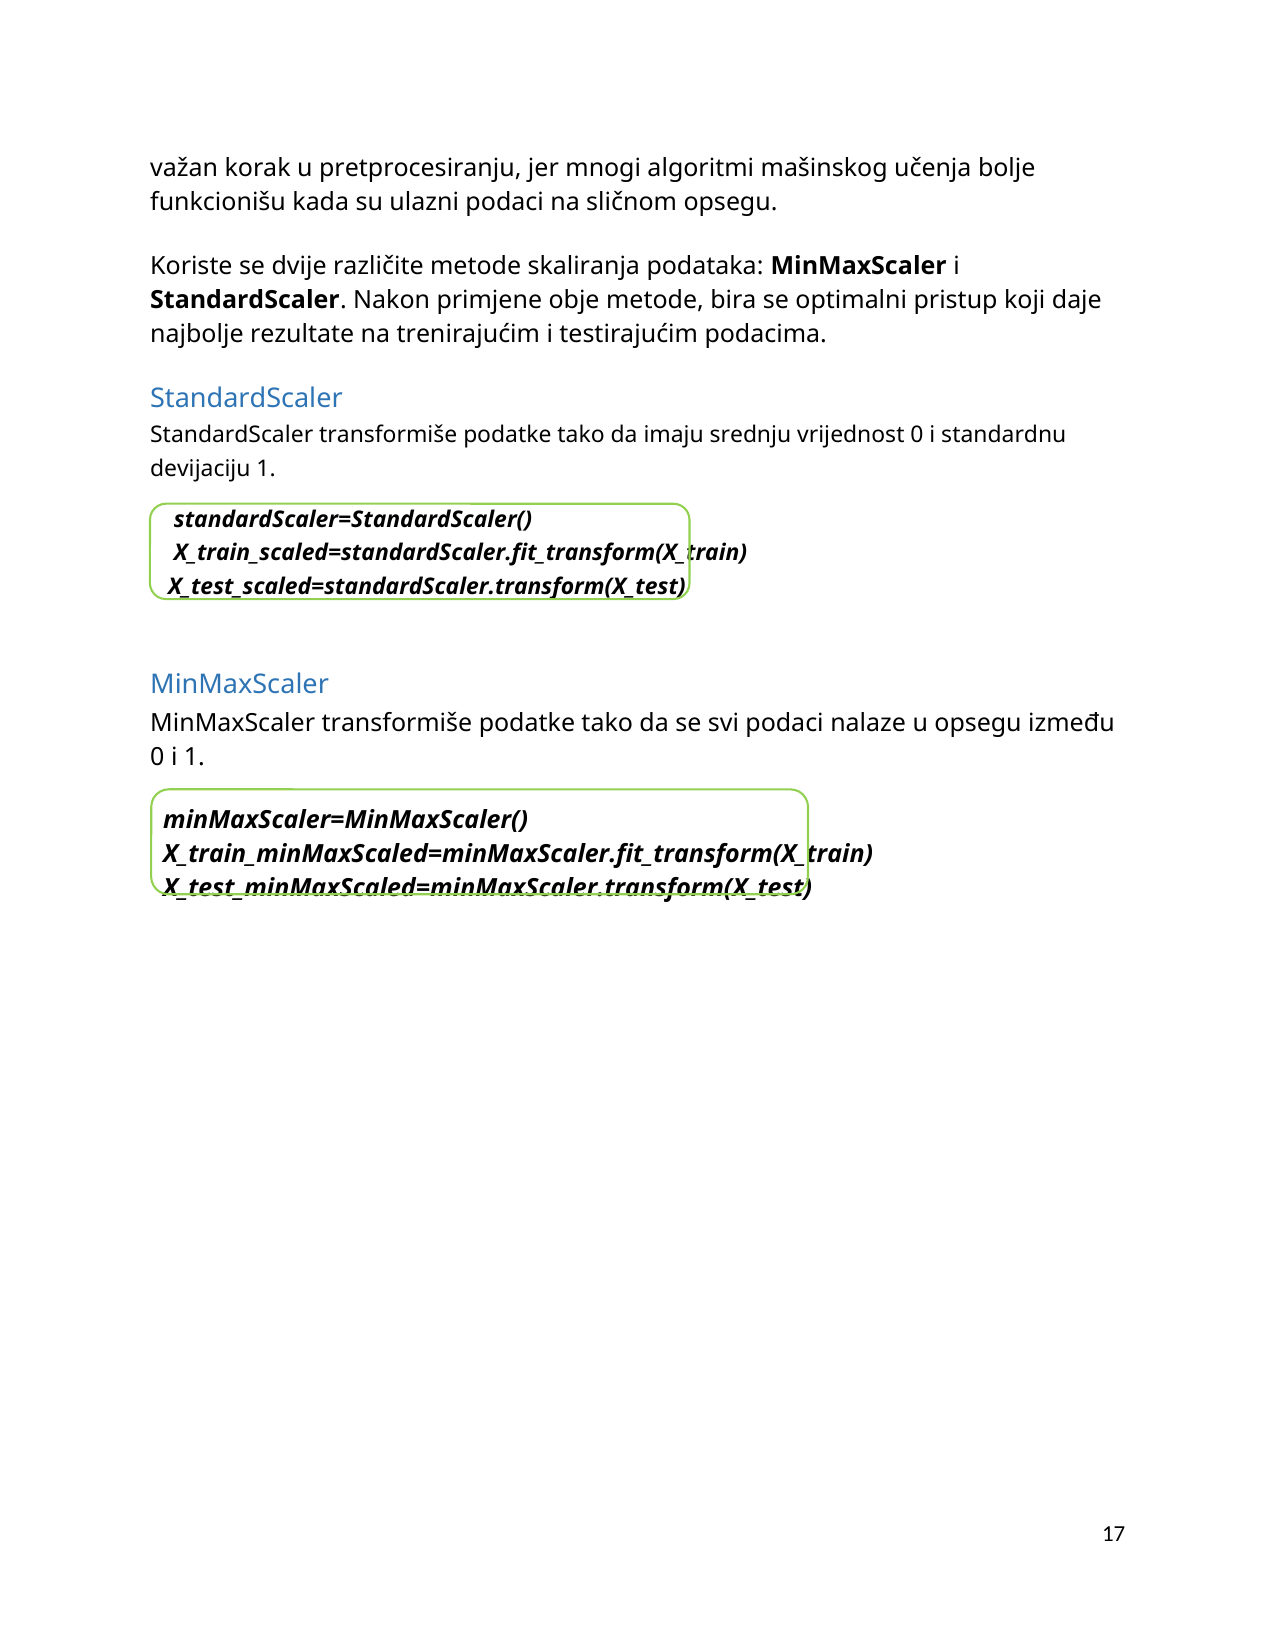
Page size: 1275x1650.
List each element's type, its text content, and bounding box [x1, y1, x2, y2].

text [150, 150, 1125, 218]
text StandardScaler transformiše podatke tako da imaju srednju vrijednost 0 i standardnu devijaciju 1. [150, 418, 1125, 483]
text MinMaxScaler transformiše podatke tako da se svi podaci nalaze u opsegu između 0 i 1. [150, 704, 1125, 772]
subtitle MinMaxScaler [150, 664, 1125, 701]
subtitle StandardScaler [150, 379, 1125, 416]
text standardScaler=StandardScaler() X_train_scaled=standardScaler.fit_transform(X_train) X_test_scaled=standardScaler.transform(X_test) [151, 505, 688, 598]
text Koriste se dvije različite metode skaliranja podataka: MinMaxScaler i StandardScaler. Nakon primjene obje metode, bira se optimalni pristup koji daje najbolje rezultate na trenirajućim i testirajućim podacima. [150, 247, 1125, 349]
text standardScaler=StandardScaler() X_train_scaled=standardScaler.fit_transform(X_train) X_test_scaled=standardScaler.transform(X_test) [675, 503, 1125, 601]
text minMaxScaler=MinMaxScaler() X_train_minMaxScaled=minMaxScaler.fit_transform(X_train) X_test_minMaxScaled=minMaxScaler.transform(X_test) [150, 802, 1125, 904]
